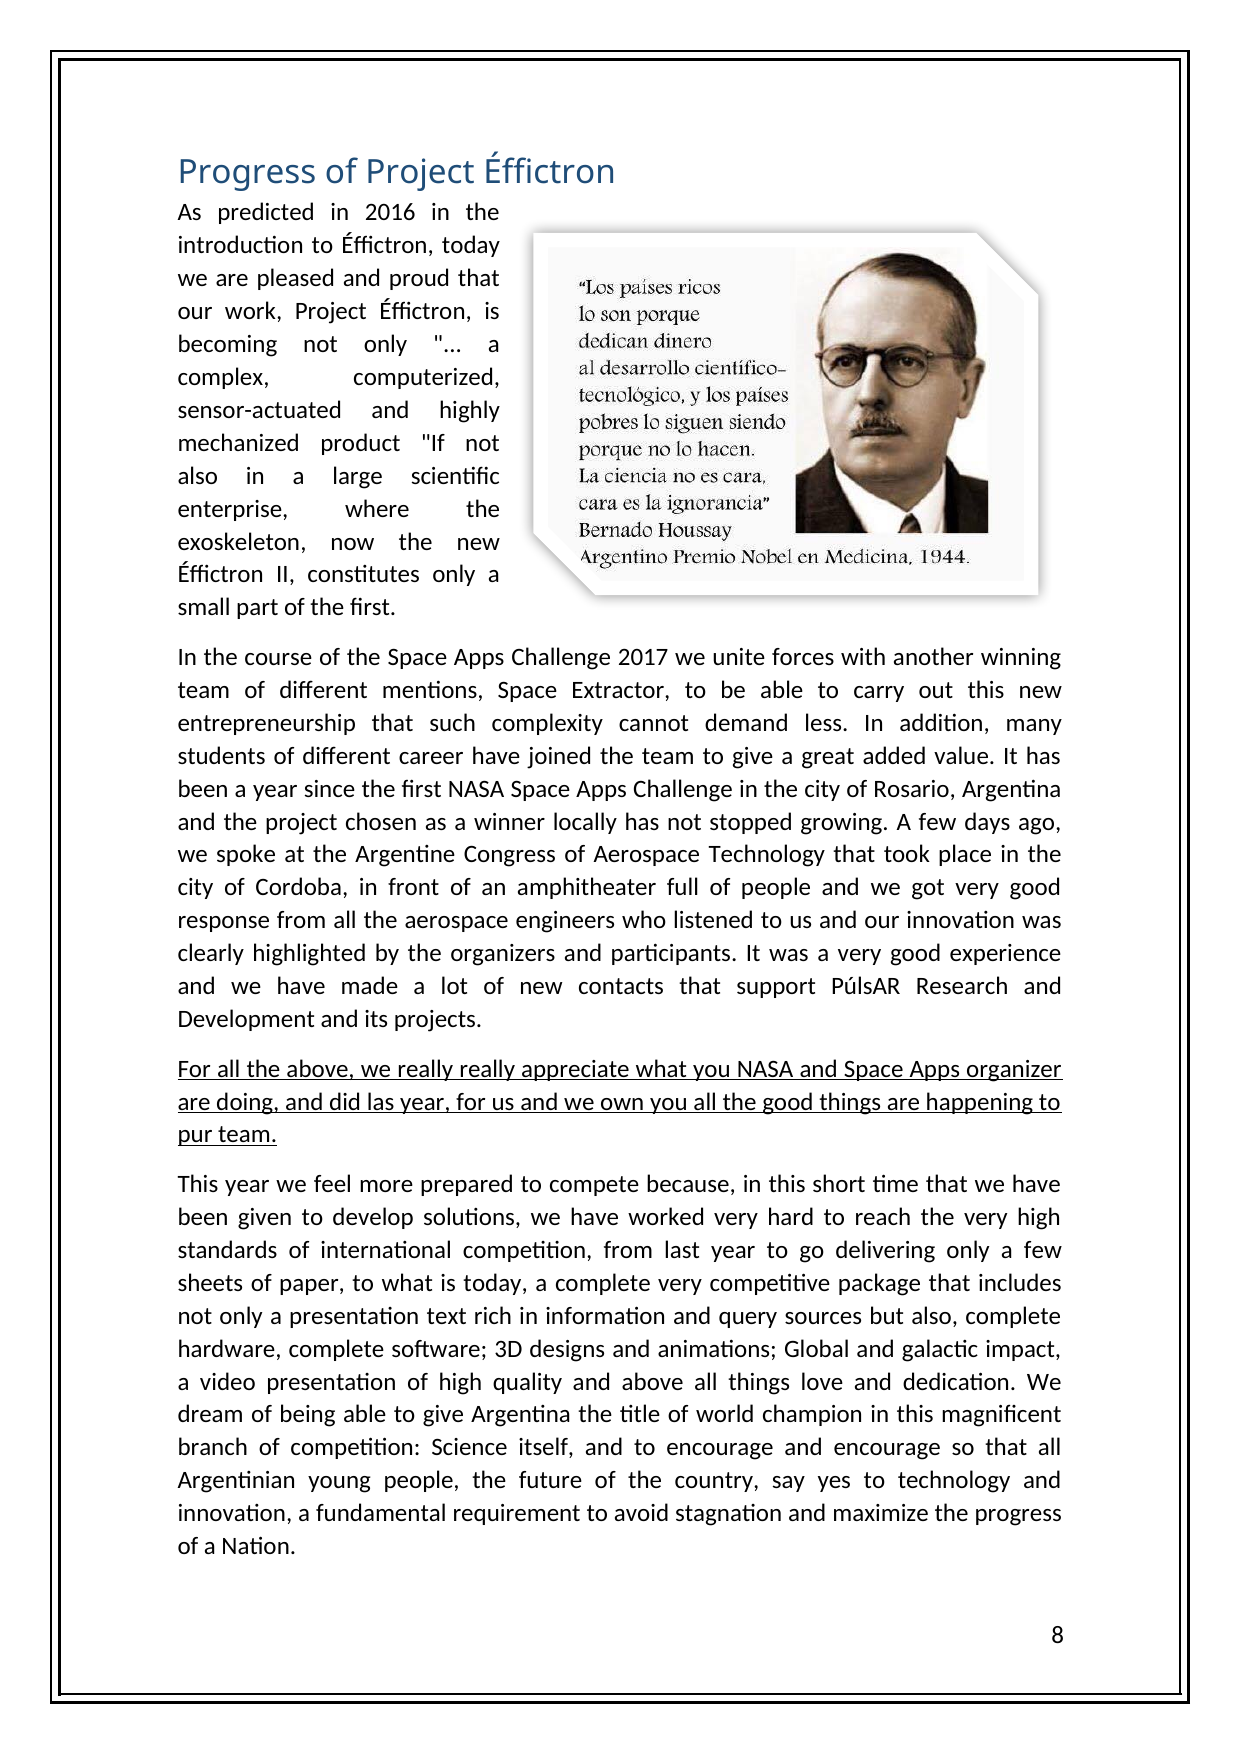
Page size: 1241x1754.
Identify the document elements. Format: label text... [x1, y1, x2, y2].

subtitle Progress of Project Éffictron [177, 148, 1063, 193]
text For all the above, we really really appreciate what you NASA and Space Apps organizer are doing, and did las year, for us and we own you all the good things are happening to pur team. [177, 1053, 1063, 1079]
text For all the above, we really really appreciate what you NASA and Space Apps organizer are doing, and did las year, for us and we own you all the good things are happening to pur team. [177, 1080, 1063, 1149]
picture [548, 248, 1023, 580]
text In the course of the Space Apps Challenge 2017 we unite forces with another winning team of different mentions, Space Extractor, to be able to carry out this new entrepreneurship that such complexity cannot demand less. In addition, many students of different career have joined the team to give a great added value. It has been a year since the first NASA Space Apps Challenge in the city of Rosario, Argentina and the project chosen as a winner locally has not stopped growing. A few days ago, we spoke at the Argentine Congress of Aerospace Technology that took place in the city of Cordoba, in front of an amphitheater full of people and we got very good response from all the aerospace engineers who listened to us and our innovation was clearly highlighted by the organizers and participants. It was a very good experience and we have made a lot of new contacts that support PúlsAR Research and Development and its projects. [177, 641, 1063, 1034]
text This year we feel more prepared to compete because, in this short time that we have been given to develop solutions, we have worked very hard to reach the very high standards of international competition, from last year to go delivering only a few sheets of paper, to what is today, a complete very competitive package that includes not only a presentation text rich in information and query sources but also, complete hardware, complete software; 3D designs and animations; Global and galactic impact, a video presentation of high quality and above all things love and dedication. We dream of being able to give Argentina the title of world champion in this magnificent branch of competition: Science itself, and to encourage and encourage so that all Argentinian young people, the future of the country, say yes to technology and innovation, a fundamental requirement to avoid stagnation and maximize the progress of a Nation. [177, 1168, 1063, 1561]
